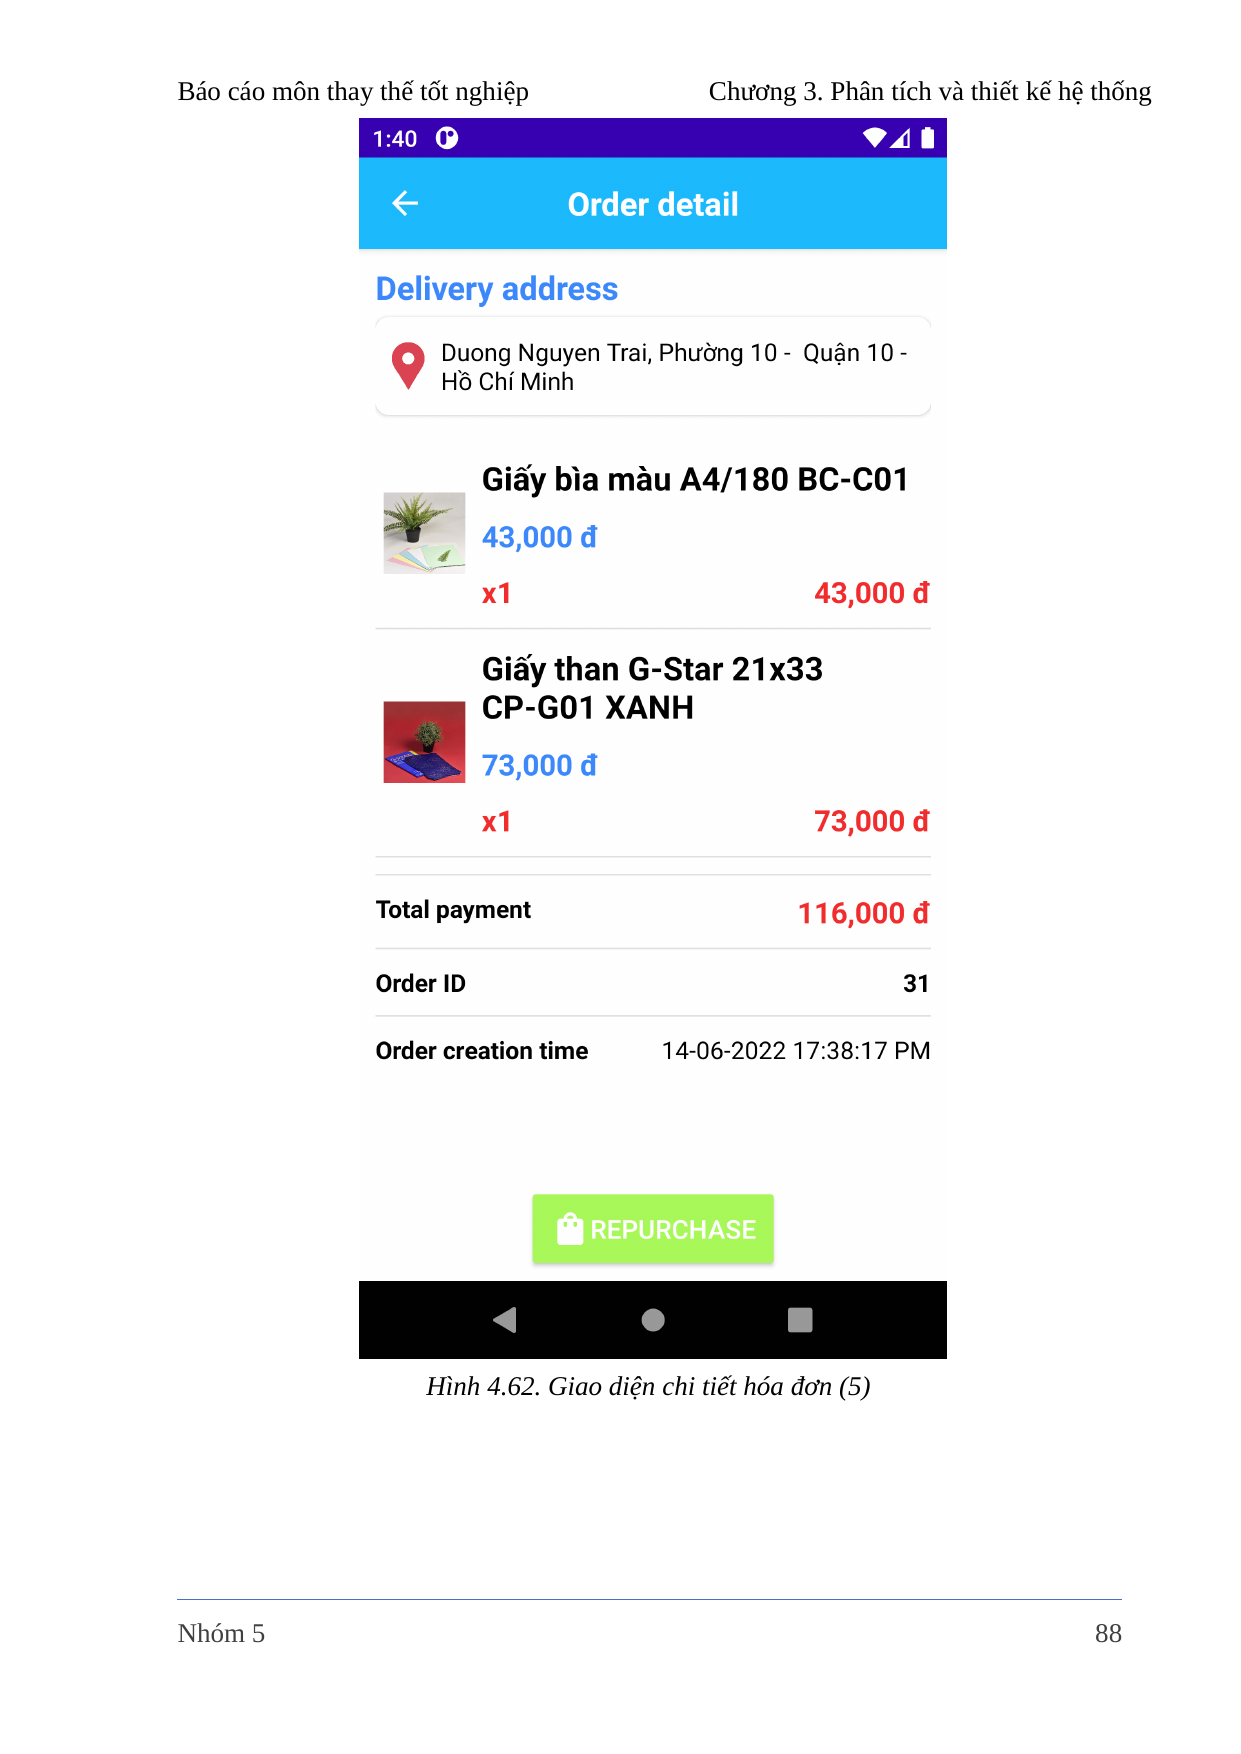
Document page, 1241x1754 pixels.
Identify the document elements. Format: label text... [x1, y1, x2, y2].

picture [359, 118, 947, 1359]
text Hình 4.37. Giao diện chi tiết hóa đơn (5) [177, 1369, 1122, 1401]
